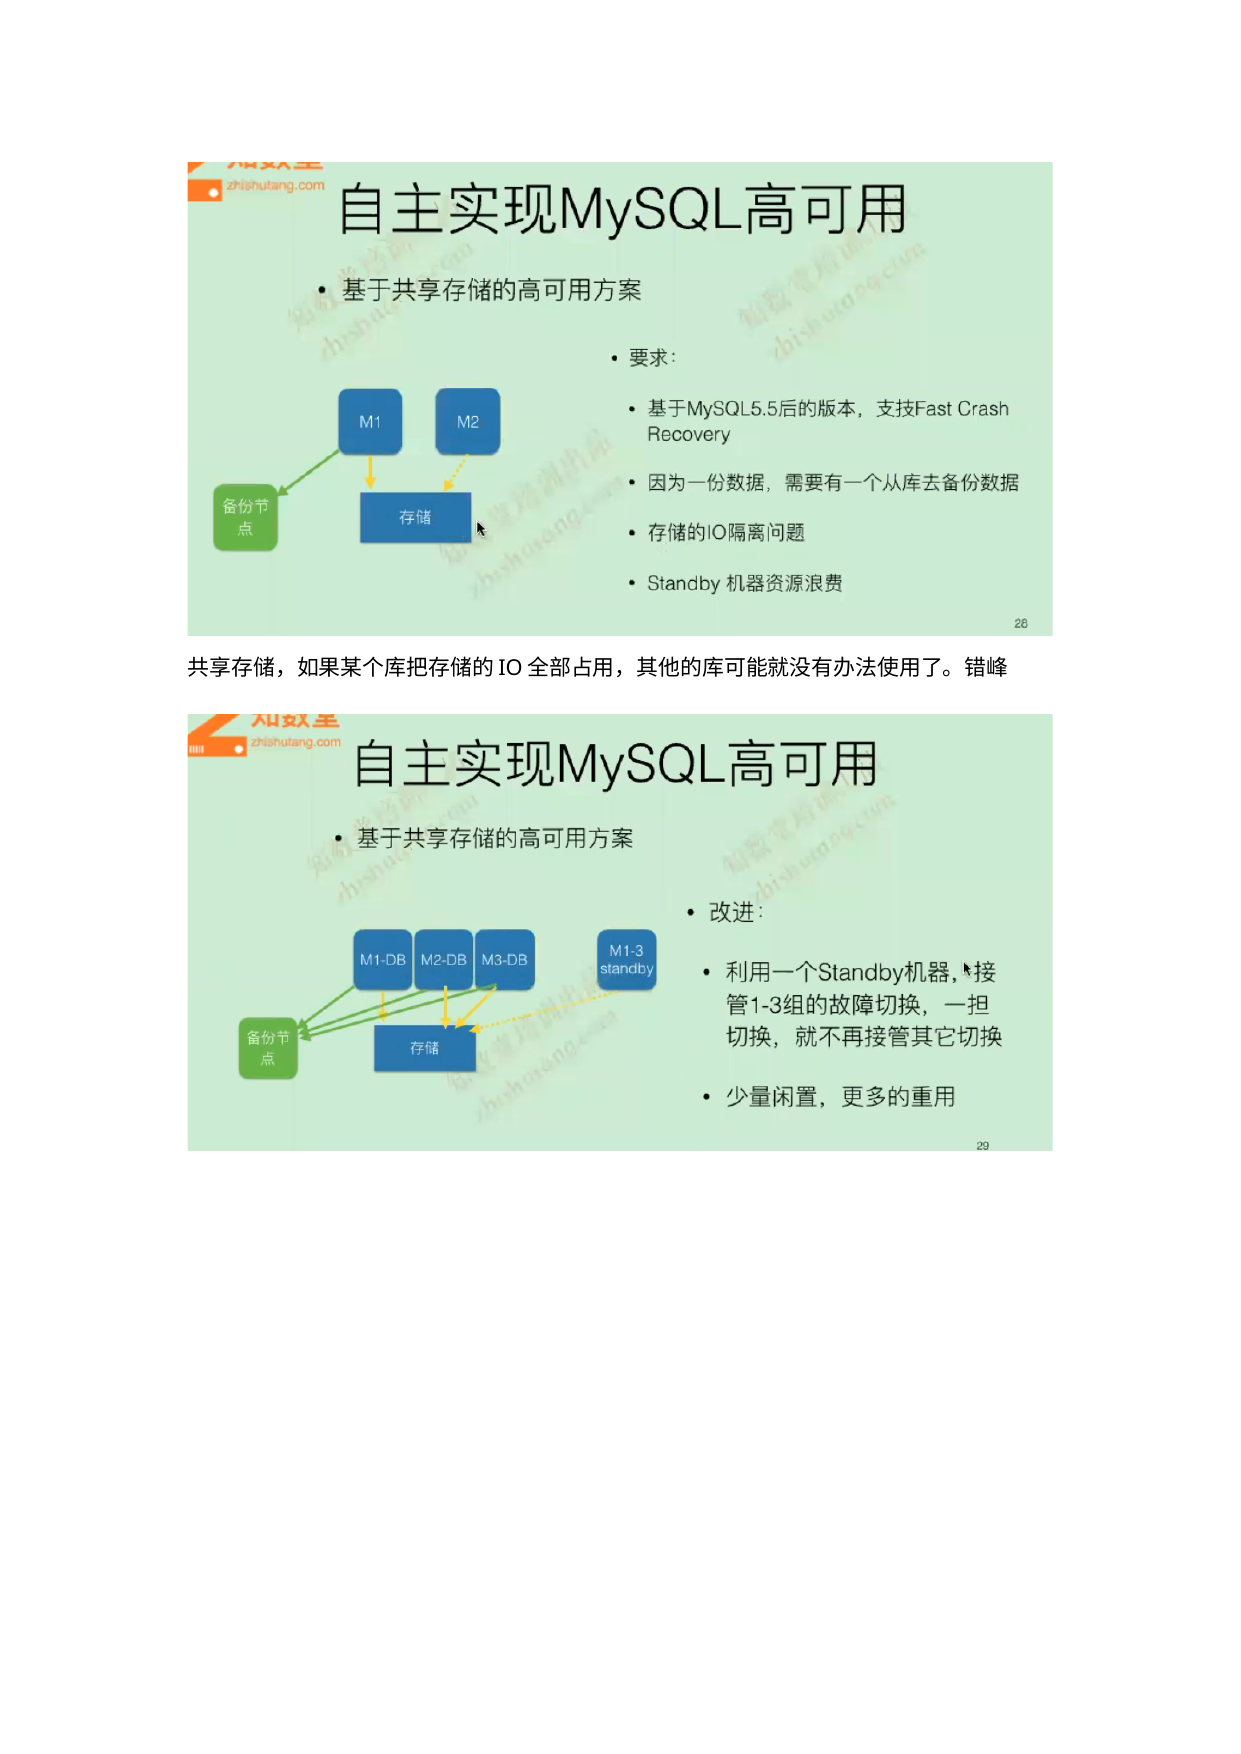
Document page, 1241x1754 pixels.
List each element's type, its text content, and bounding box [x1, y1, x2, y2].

picture [187, 162, 1053, 636]
text 共享存储，如果某个库把存储的IO全部占用，其他的库可能就没有办法使用了。错峰 [187, 649, 1053, 682]
picture [187, 714, 1053, 1151]
